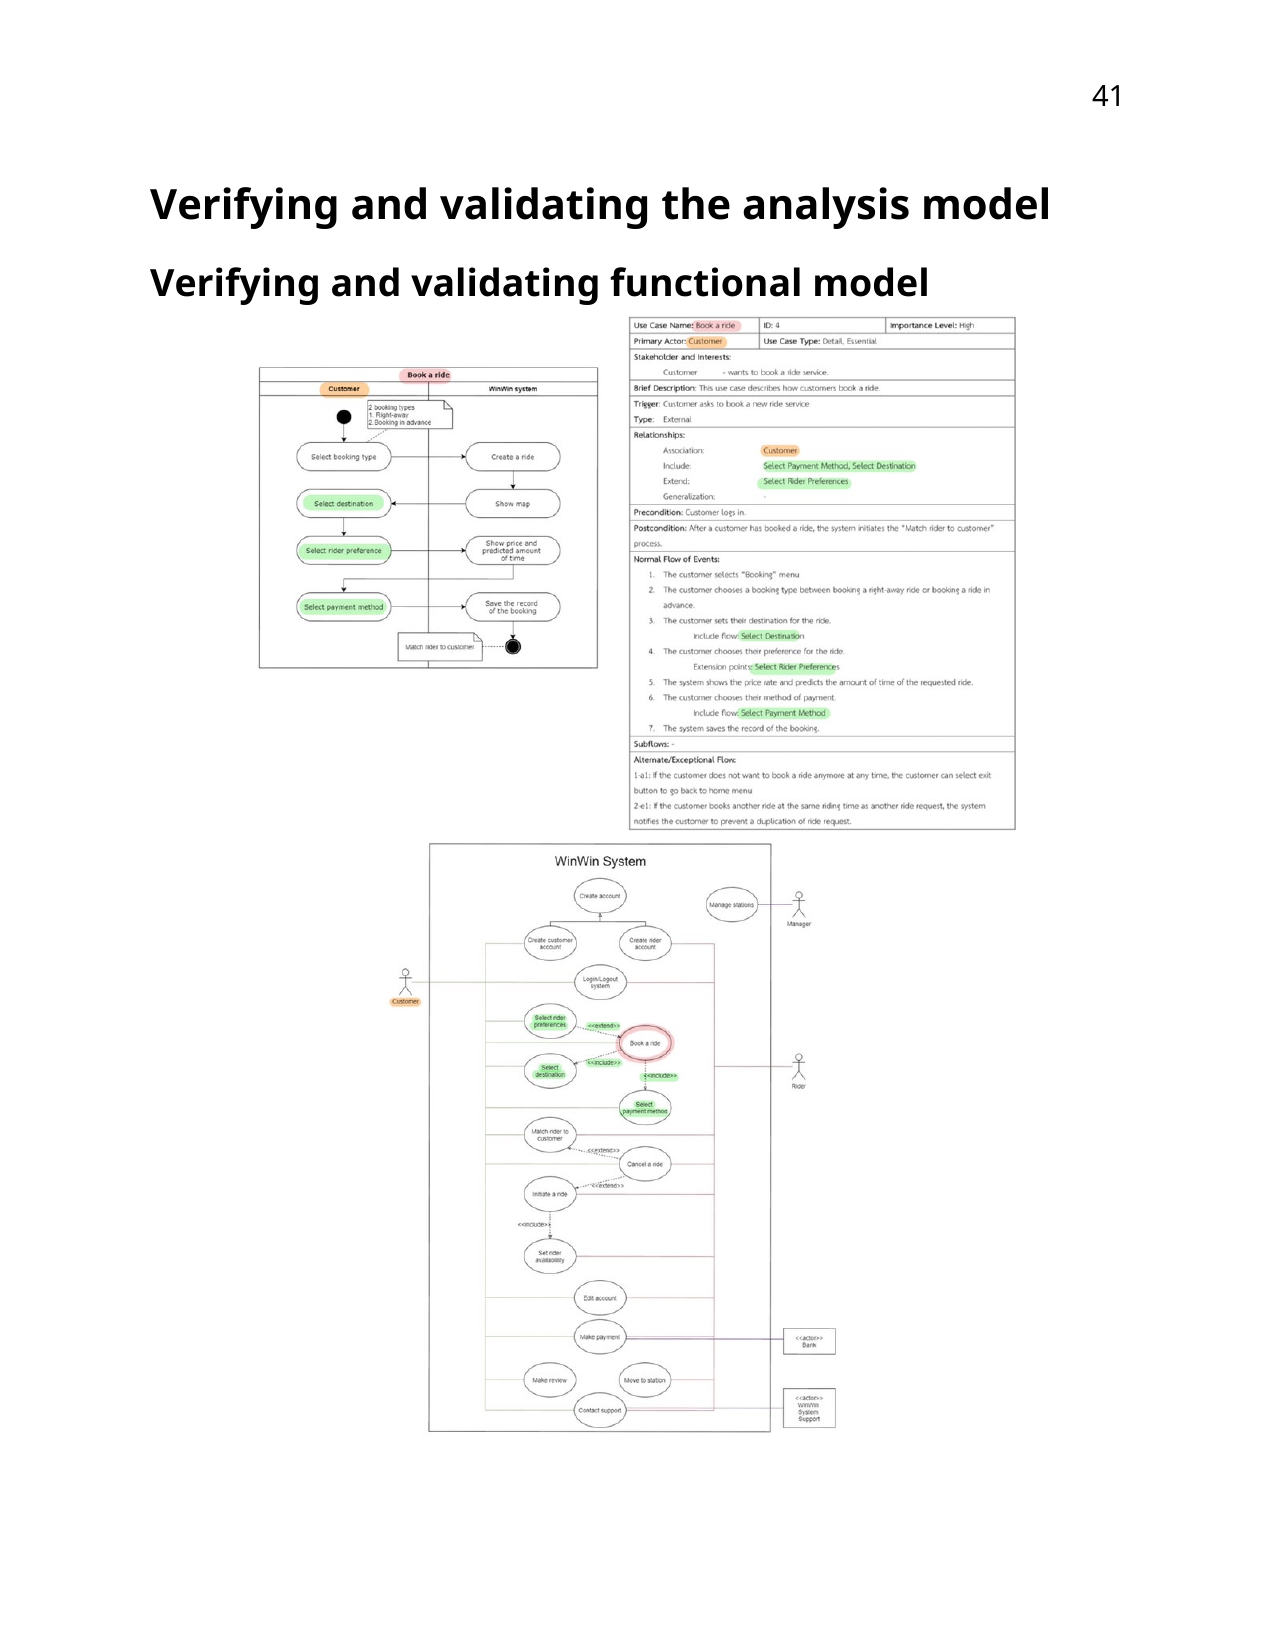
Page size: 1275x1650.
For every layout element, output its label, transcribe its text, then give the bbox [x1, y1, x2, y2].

picture [254, 311, 1021, 1436]
subtitle Verifying and validating functional model [150, 257, 1125, 308]
subtitle Verifying and validating the analysis model [150, 175, 1125, 232]
